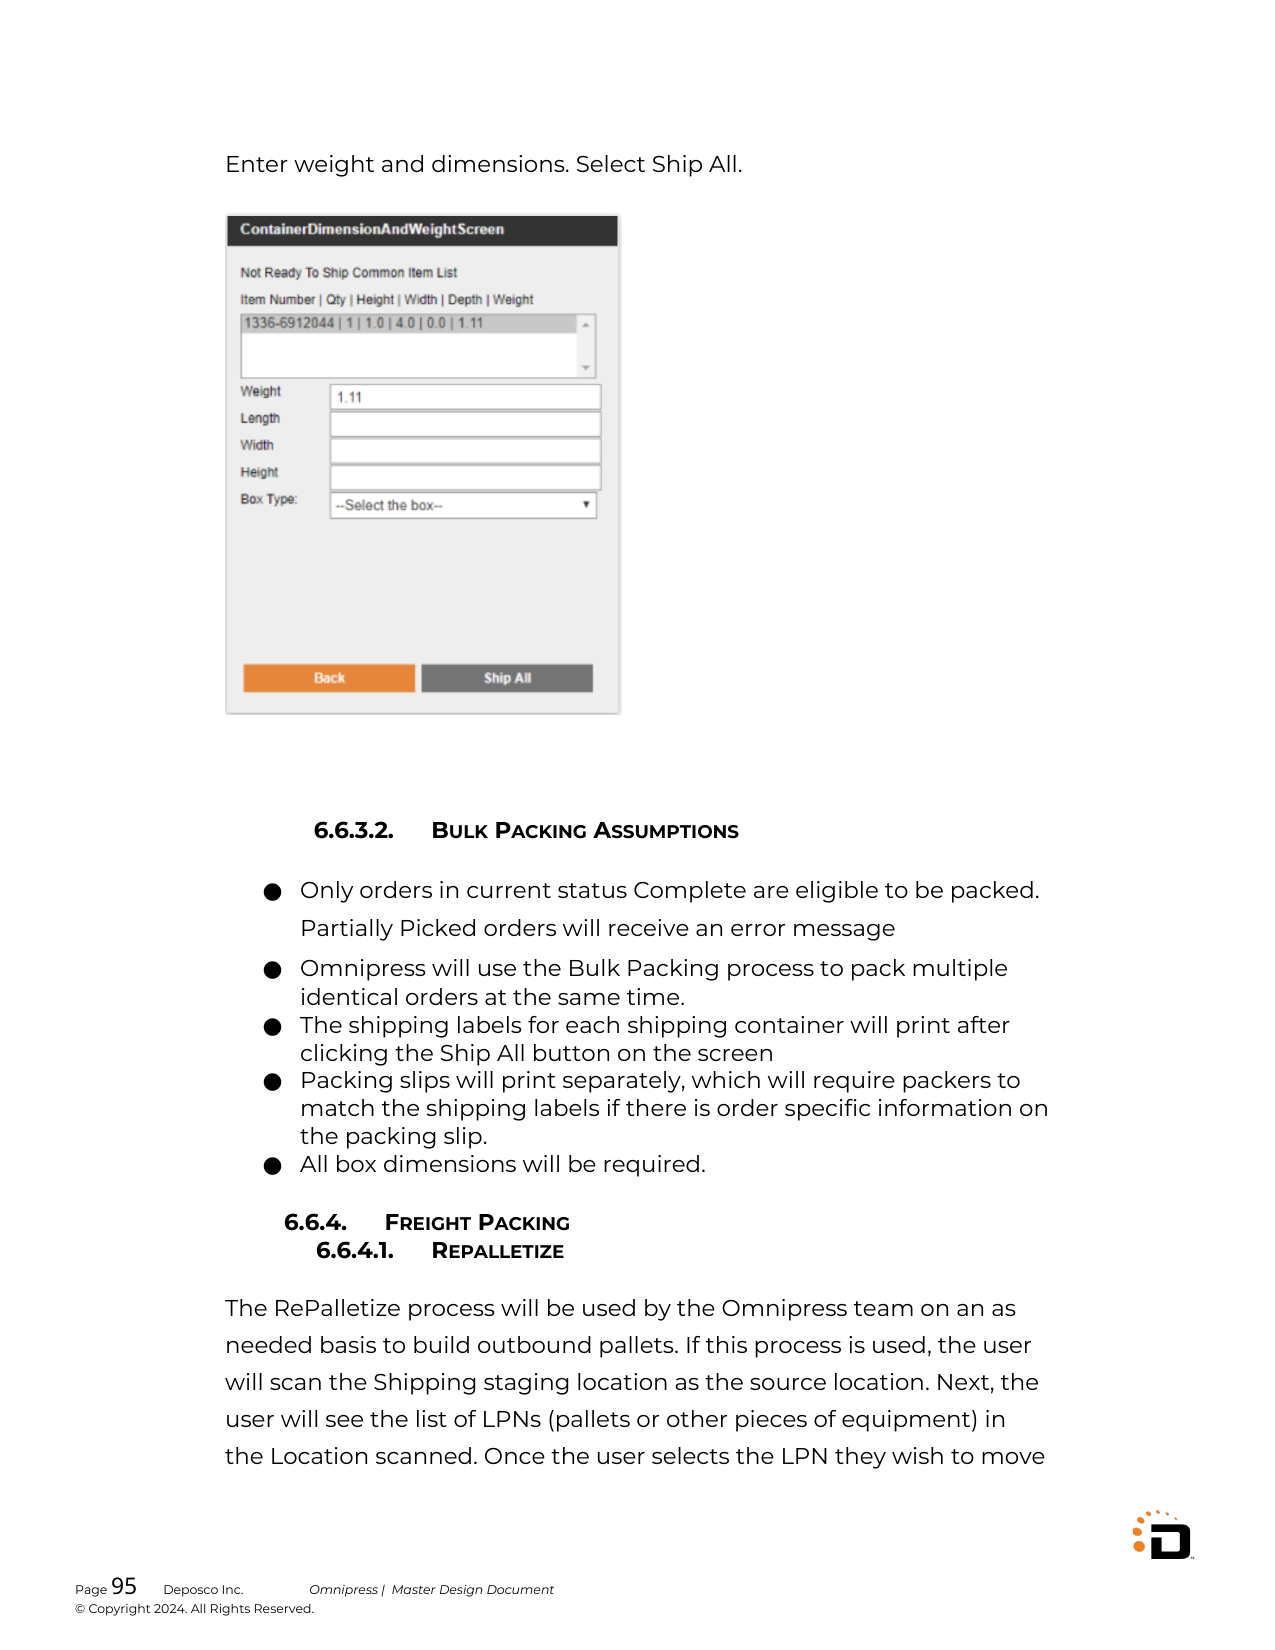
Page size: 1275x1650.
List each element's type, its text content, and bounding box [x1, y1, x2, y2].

list All box dimensions will be required. [262, 1151, 1050, 1178]
list The shipping labels for each shipping container will print after clicking the Ship All button on the screen [262, 1011, 1050, 1067]
picture [225, 212, 622, 715]
list Only orders in current status Complete are eligible to be packed. Partially Picked orders will receive an error message [262, 874, 1050, 943]
list Omnipress will use the Bulk Packing process to pack multiple identical orders at the same time. [262, 952, 1050, 1011]
picture [1132, 1510, 1195, 1559]
subtitle Bulk Packing Assumptions [394, 816, 1050, 844]
subtitle Repalletize [394, 1236, 1050, 1264]
text Enter weight and dimensions. Select Ship All. [225, 151, 1050, 179]
list Packing slips will print separately, which will require packers to match the shipping labels if there is order specific information on the packing slip. [262, 1067, 1050, 1151]
subtitle Freight Packing [347, 1208, 1050, 1236]
